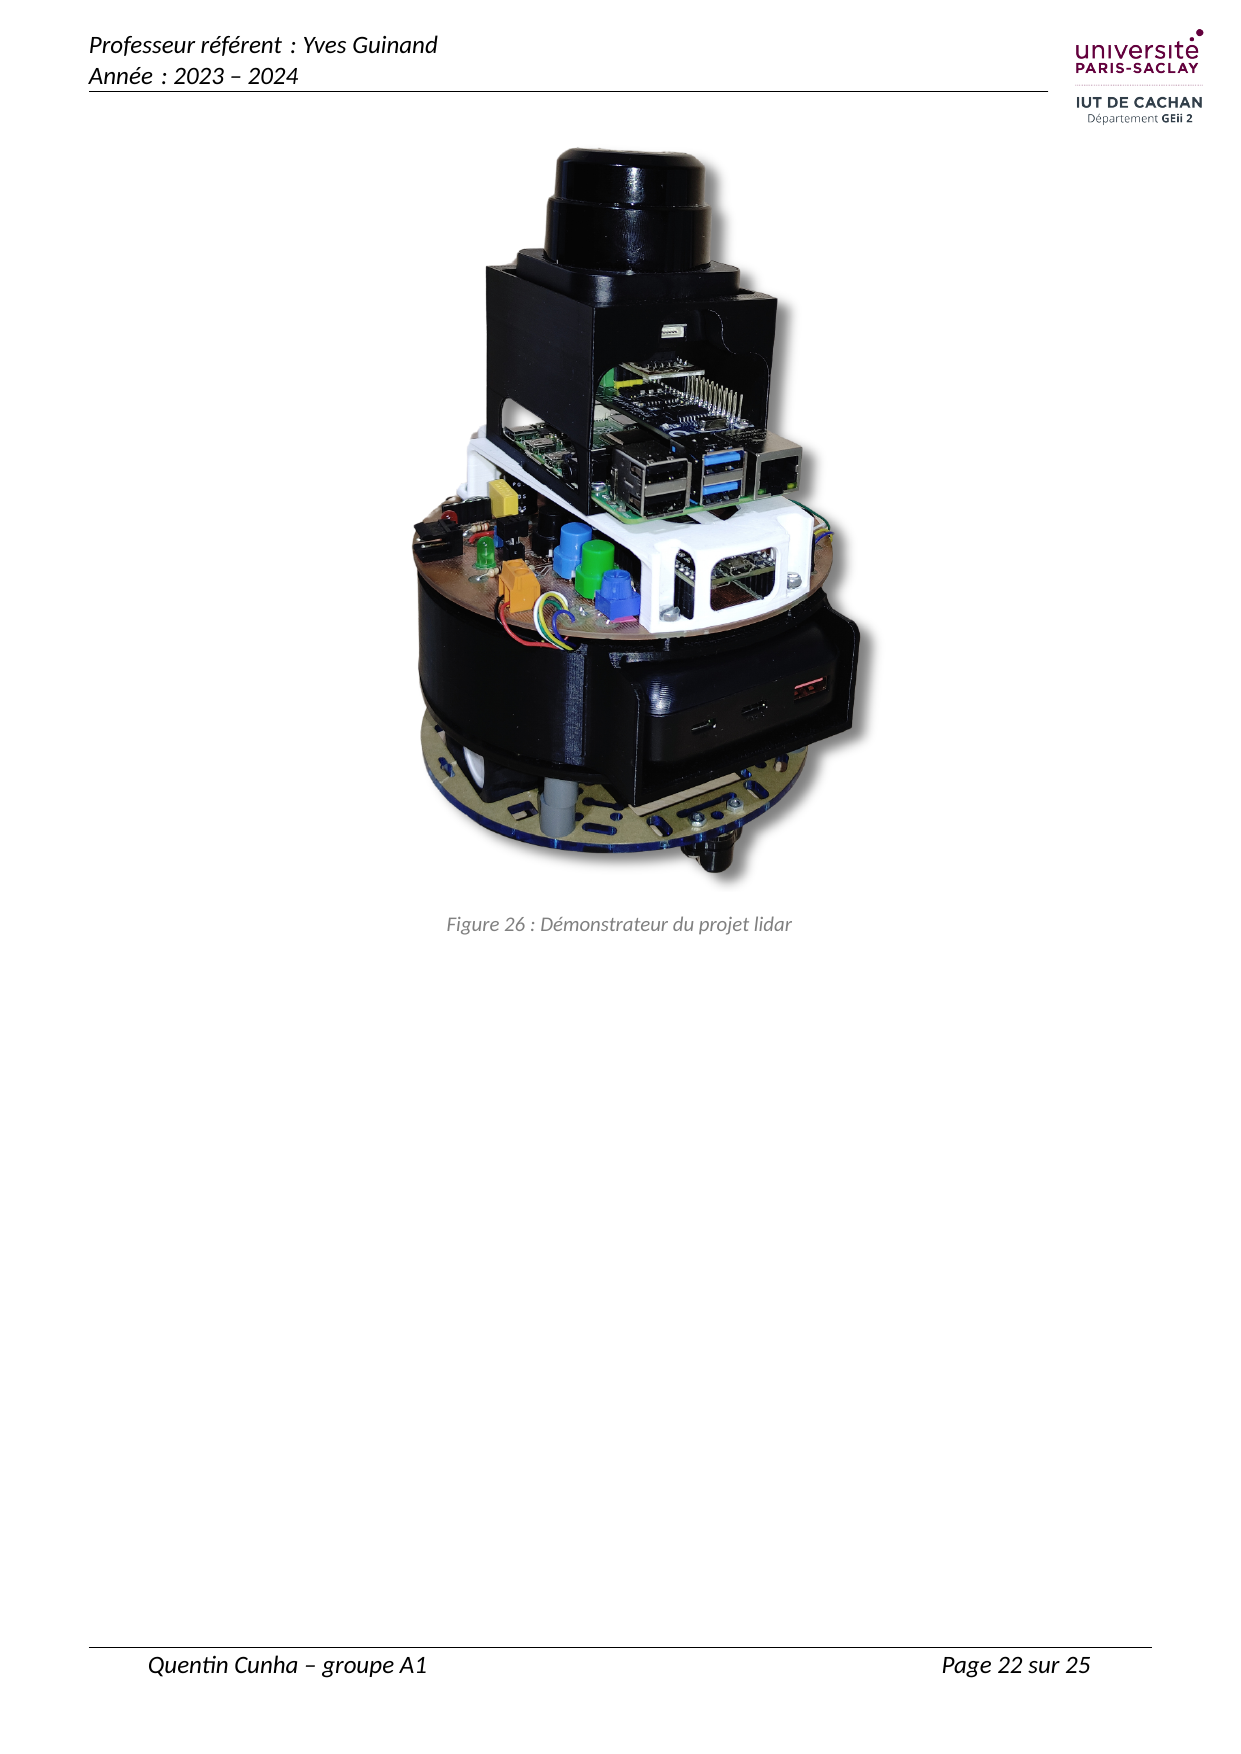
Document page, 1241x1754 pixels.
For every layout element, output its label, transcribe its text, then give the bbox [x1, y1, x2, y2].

picture [313, 137, 927, 892]
picture [1064, 17, 1214, 132]
